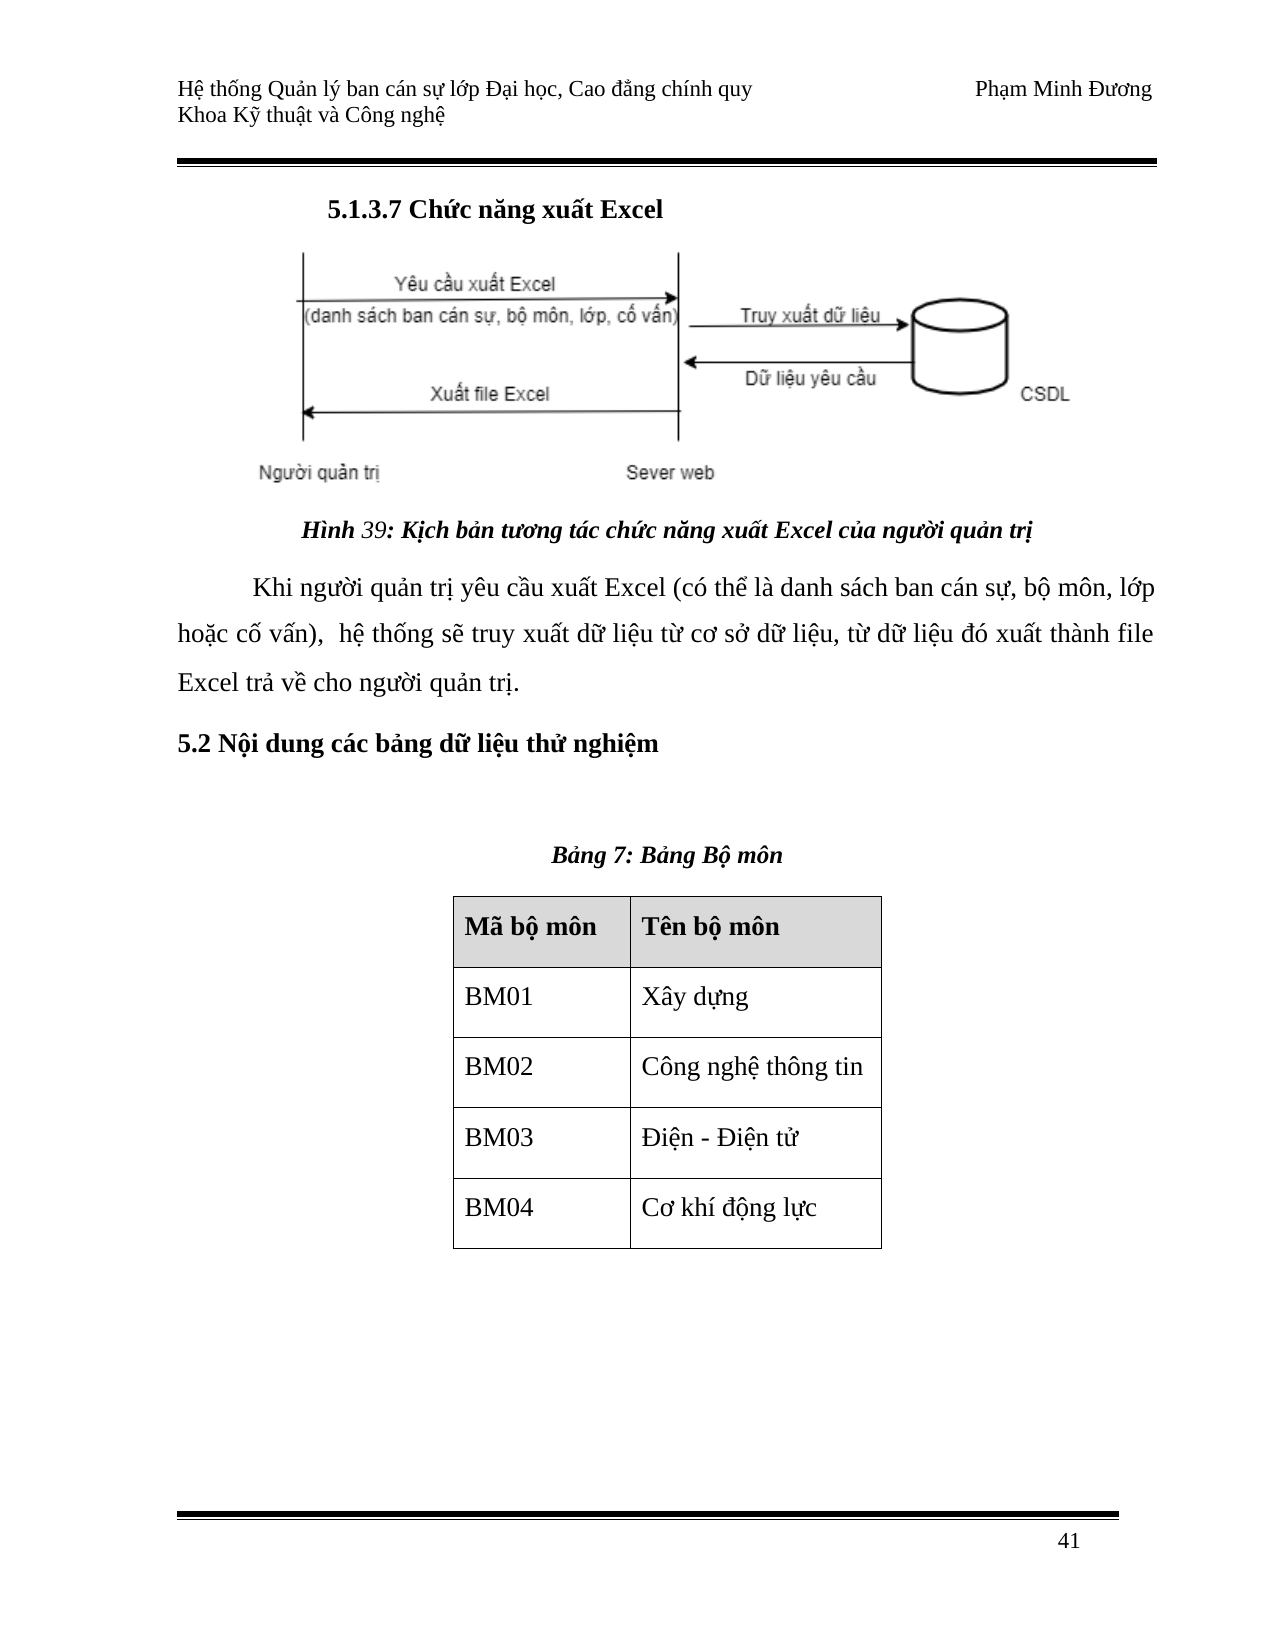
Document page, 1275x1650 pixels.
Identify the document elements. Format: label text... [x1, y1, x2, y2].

text Bảng 7: Bảng Bộ môn [177, 841, 1157, 869]
text Khi người quản trị yêu cầu xuất Excel (có thể là danh sách ban cán sự, bộ môn, lớp hoặc cố vấn), hệ thống sẽ truy xuất dữ liệu từ cơ sở dữ liệu, từ dữ liệu đó xuất thành file Excel trả về cho người quản trị. [177, 571, 1157, 698]
picture [248, 252, 1086, 489]
table_cell Điện - Điện tử [631, 1108, 881, 1177]
table_cell Xây dựng [631, 968, 881, 1037]
table_cell Cơ khí động lực [631, 1179, 881, 1248]
subtitle 5.1.3.7 Chức năng xuất Excel [327, 193, 1157, 225]
table_cell BM02 [454, 1038, 630, 1107]
table_header Mã bộ môn [454, 897, 630, 967]
table_cell BM03 [454, 1108, 630, 1177]
subtitle 5.2 Nội dung các bảng dữ liệu thử nghiệm [177, 727, 1157, 758]
table_cell Công nghệ thông tin [631, 1038, 881, 1107]
table_cell BM04 [454, 1179, 630, 1248]
table_header Tên bộ môn [631, 897, 881, 967]
table_cell BM01 [454, 968, 630, 1037]
